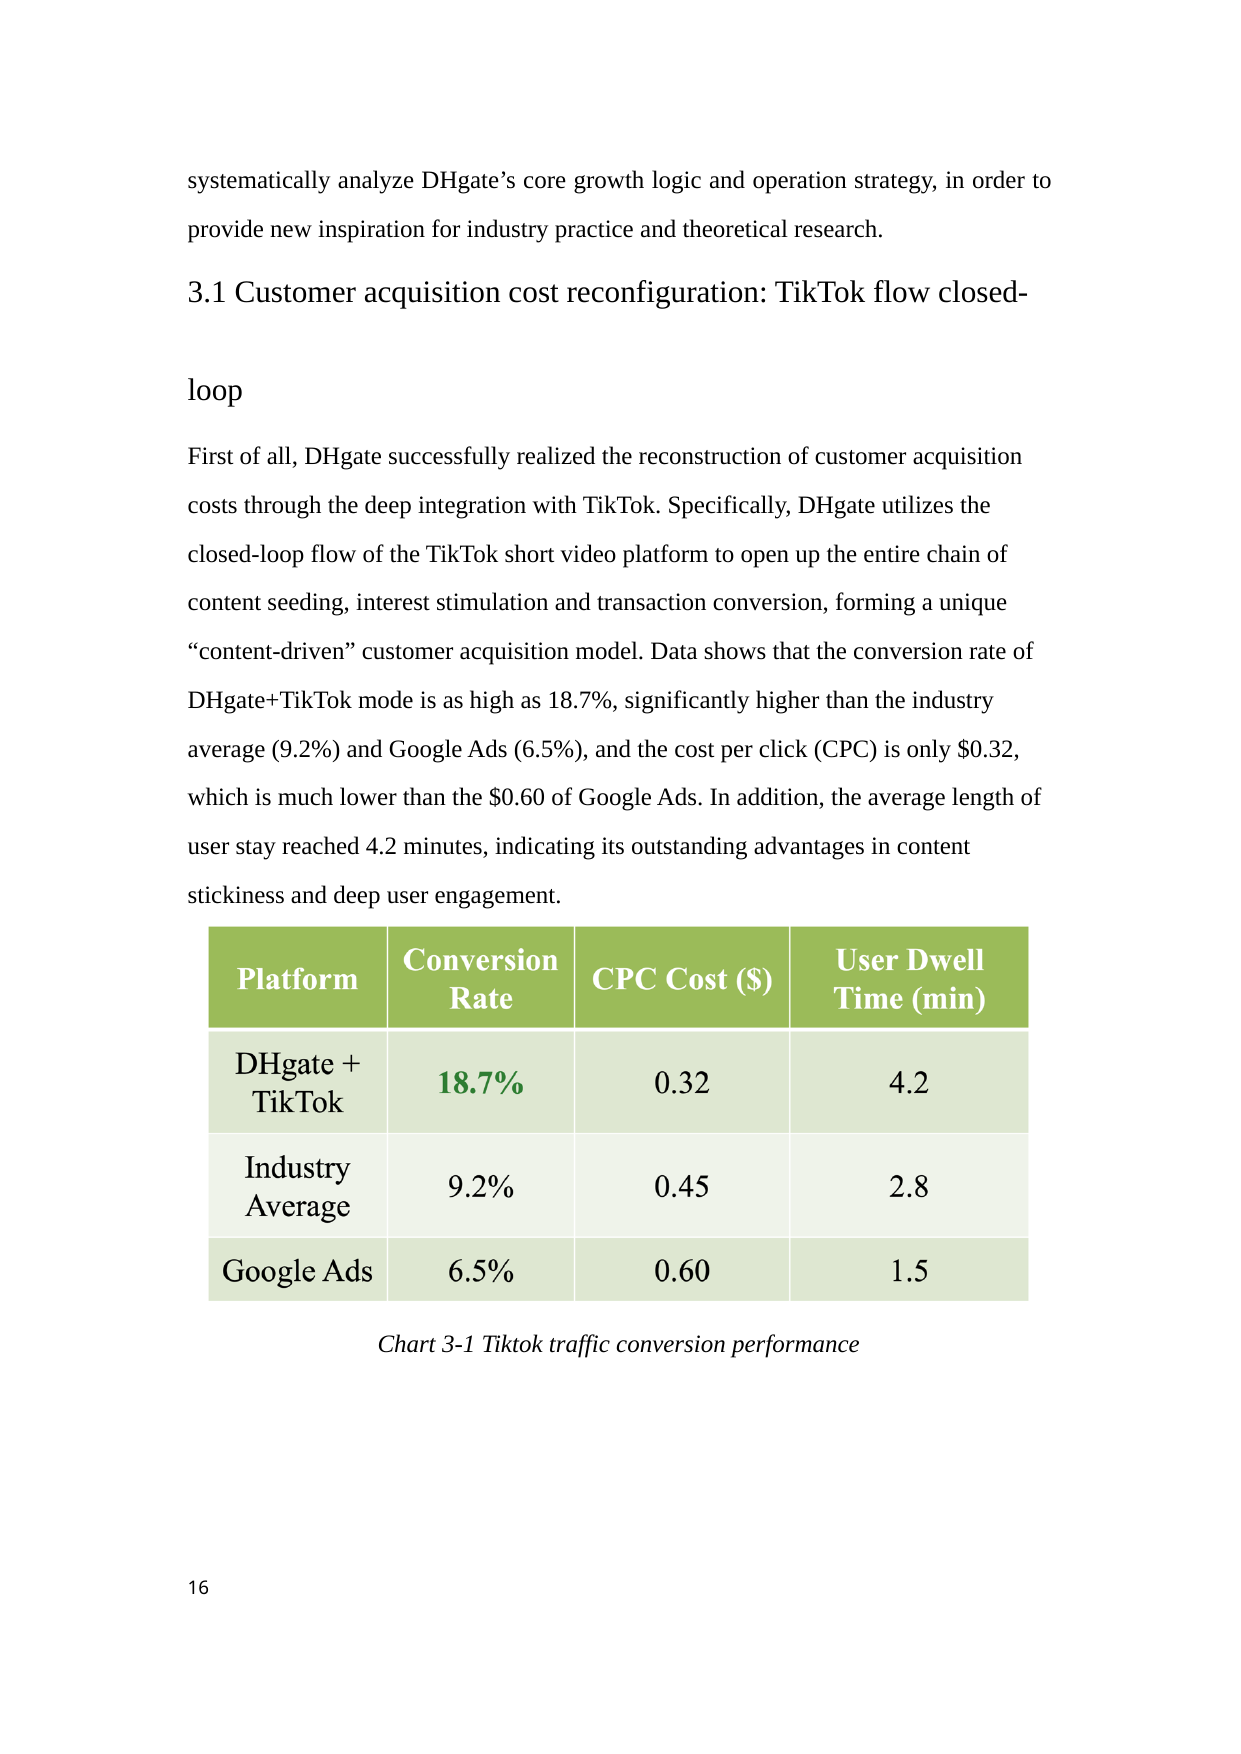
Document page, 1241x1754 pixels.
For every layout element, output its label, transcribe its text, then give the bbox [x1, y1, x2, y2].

text 3.1 Customer acquisition cost reconfiguration: TikTok flow closed-loop [187, 259, 1053, 421]
picture [206, 925, 1033, 1308]
table_cell Chart 3-1 Tiktok traffic conversion performance [188, 1328, 1052, 1372]
table_header [188, 925, 1052, 1327]
text First of all, DHgate successfully realized the reconstruction of customer acquisition costs through the deep integration with TikTok. Specifically, DHgate utilizes the closed-loop flow of the TikTok short video platform to open up the entire chain of content seeding, interest stimulation and transaction conversion, forming a unique “content-driven” customer acquisition model. Data shows that the conversion rate of DHgate+TikTok mode is as high as 18.7%, significantly higher than the industry average (9.2%) and Google Ads (6.5%), and the cost per click (CPC) is only $0.32, which is much lower than the $0.60 of Google Ads. In addition, the average length of user stay reached 4.2 minutes, indicating its outstanding advantages in content stickiness and deep user engagement. [187, 439, 1053, 911]
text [187, 163, 1053, 244]
